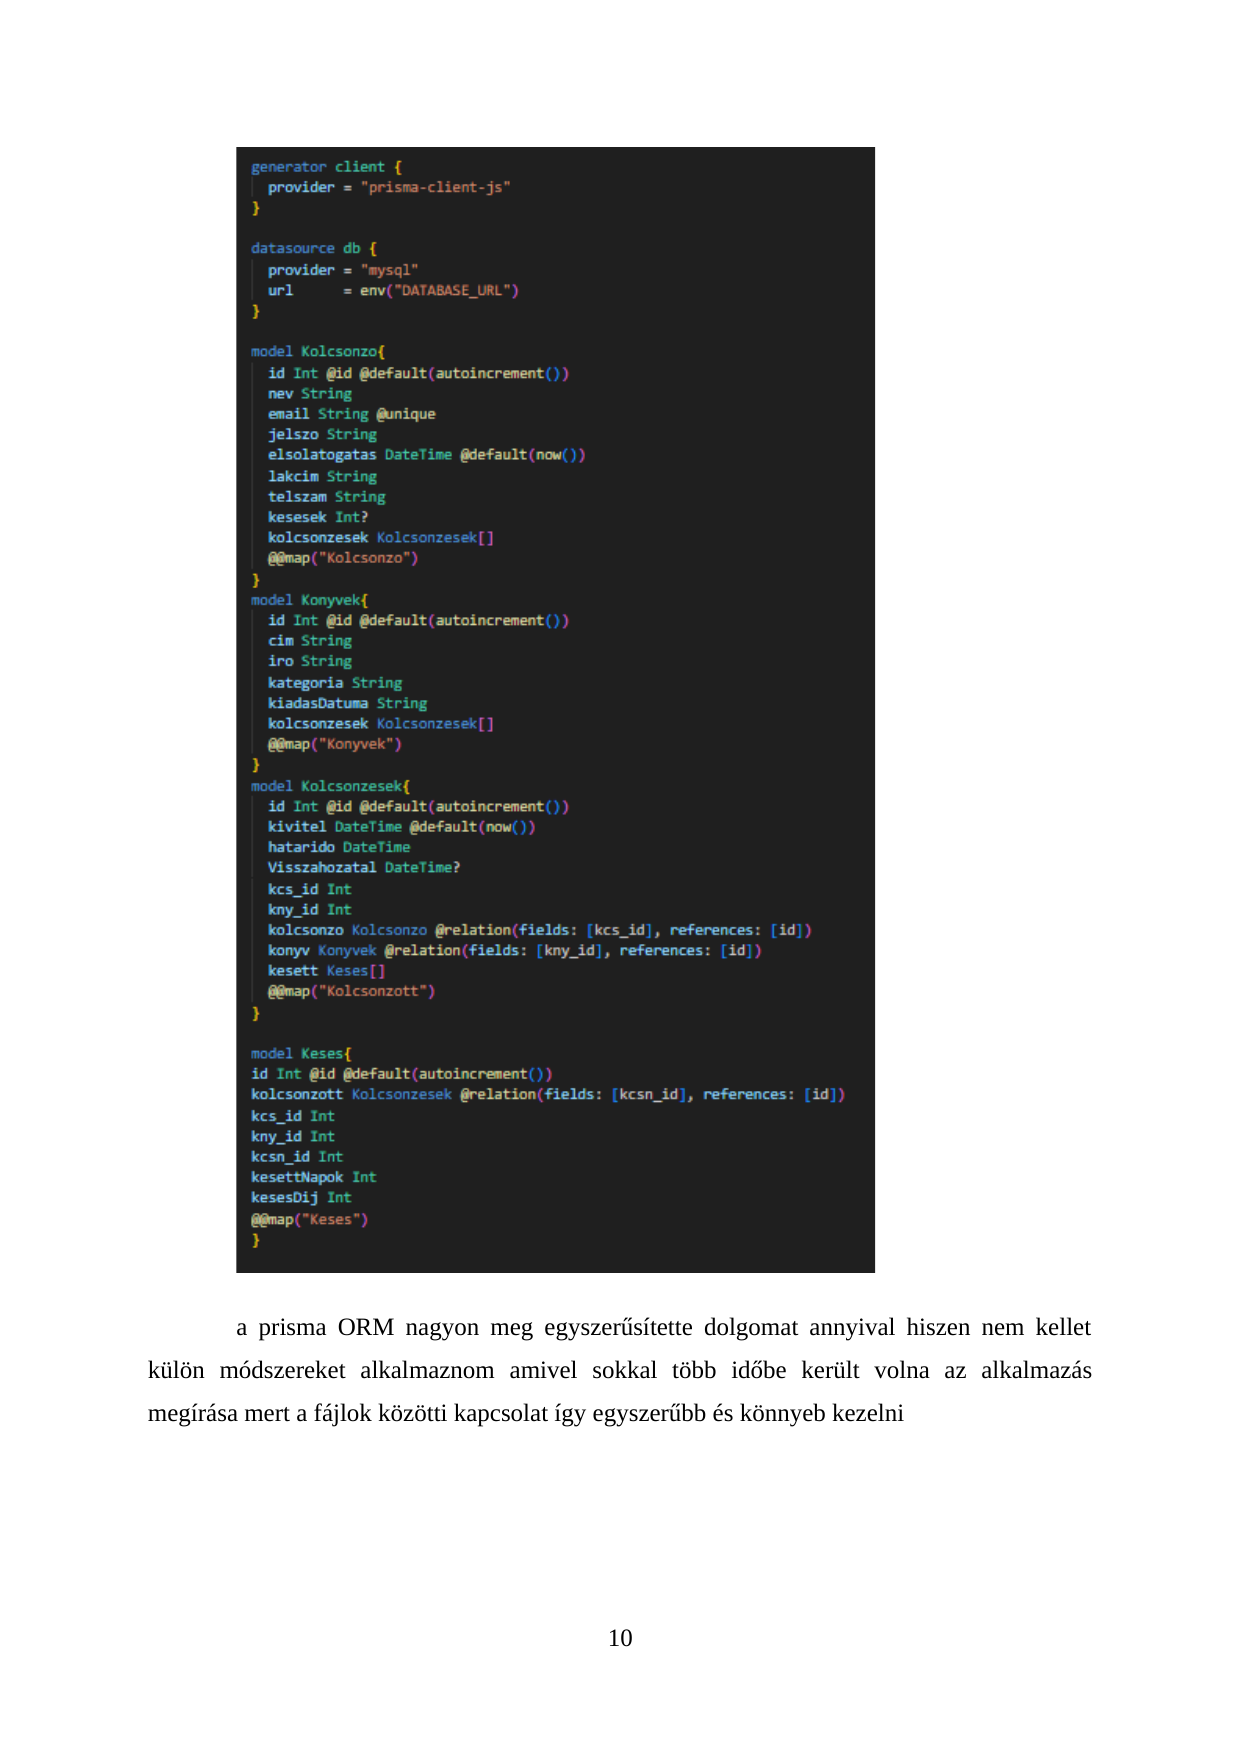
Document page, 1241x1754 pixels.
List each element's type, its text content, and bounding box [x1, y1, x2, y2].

picture [236, 147, 876, 1273]
text a prisma ORM nagyon meg egyszerűsítette dolgomat annyival hiszen nem kellet külön módszereket alkalmaznom amivel sokkal több időbe került volna az alkalmazás megírása mert a fájlok közötti kapcsolat így egyszerűbb és könnyeb kezelni [148, 1312, 1093, 1427]
